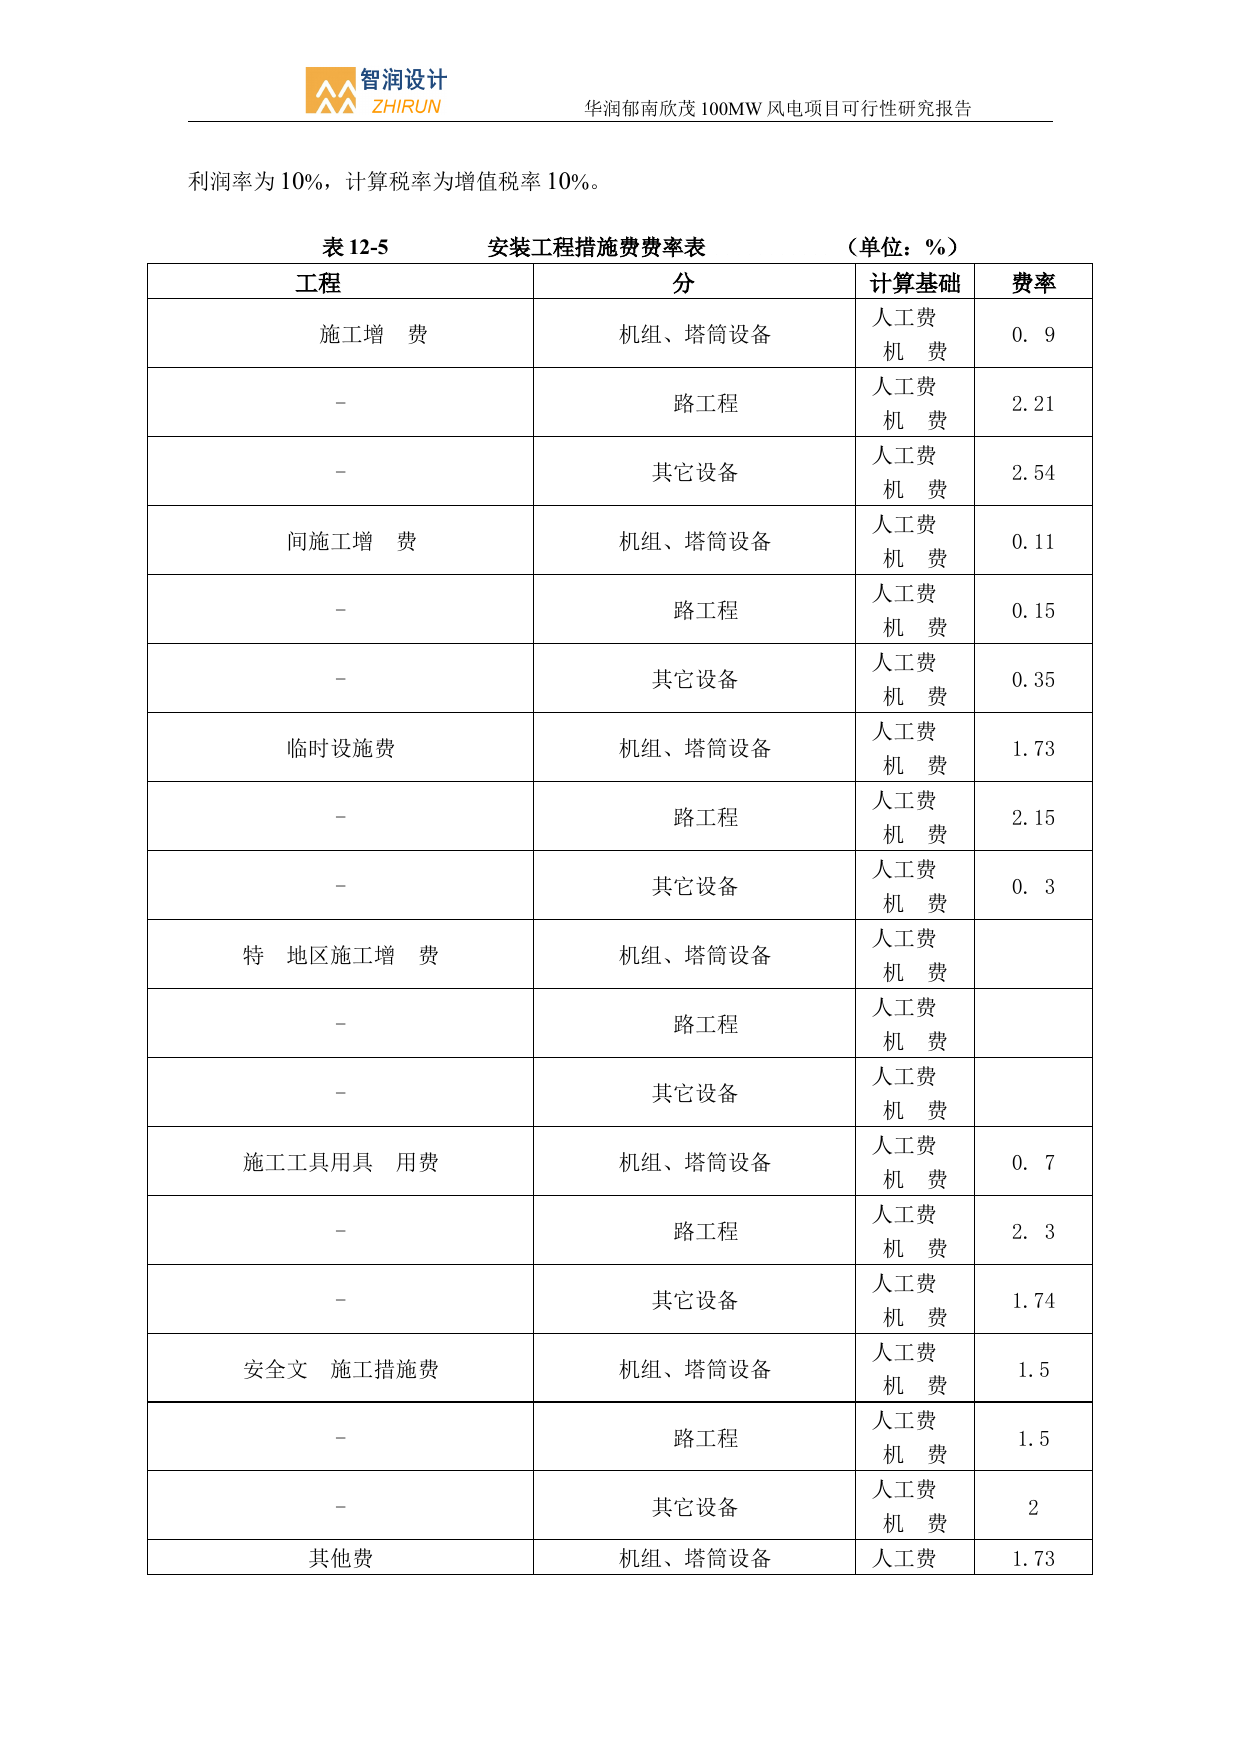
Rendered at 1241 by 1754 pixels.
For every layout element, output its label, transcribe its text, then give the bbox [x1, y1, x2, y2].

table_cell - [148, 437, 533, 505]
table_cell 人工费＋机械费 [856, 506, 974, 574]
table_cell 线路工程 [534, 368, 855, 436]
table_cell 0.67 [975, 1127, 1092, 1194]
table_cell 机组、塔筒设备 [534, 1334, 855, 1401]
table_cell 人工费＋机械费 [856, 299, 974, 367]
table_cell 2.21 [975, 368, 1092, 436]
table_cell 人工费＋机械费 [856, 920, 974, 988]
table_cell 1.74 [975, 1265, 1092, 1332]
table_cell 0.69 [975, 299, 1092, 367]
table_cell 人工费＋机械费 [856, 851, 974, 919]
table_cell 1.5 [975, 1403, 1092, 1470]
table_cell 线路工程 [534, 989, 855, 1057]
table_cell 人工费＋机械费 [856, 575, 974, 643]
table_cell 其它设备 [534, 644, 855, 712]
table_header 工程类别 [148, 264, 533, 298]
table_cell 临时设施费 [148, 713, 533, 781]
table_cell 人工费＋机械费 [856, 1127, 974, 1194]
table_cell / [975, 989, 1092, 1057]
table_cell 安全文明施工措施费 [148, 1334, 533, 1401]
table_cell 其他费 [148, 1540, 533, 1574]
table_cell - [148, 1265, 533, 1332]
table_cell - [148, 1403, 533, 1470]
table_cell 人工费＋机械费 [856, 1265, 974, 1332]
table_cell 人工费＋机械费 [856, 1196, 974, 1263]
table_cell 机组、塔筒设备 [534, 299, 855, 367]
table_cell 2 [975, 1471, 1092, 1539]
table_cell 其它设备 [534, 851, 855, 919]
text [187, 164, 1053, 198]
table_cell / [975, 1058, 1092, 1126]
table_cell 线路工程 [534, 782, 855, 850]
table_header 费率 [975, 264, 1092, 298]
table_cell 2.54 [975, 437, 1092, 505]
table_cell - [148, 782, 533, 850]
table_header 计算基础 [856, 264, 974, 298]
text 表12-5 安装工程措施费费率表 （单位：%） [187, 229, 1053, 263]
table_cell 人工费＋机械费 [856, 1058, 974, 1126]
table_cell 机组、塔筒设备 [534, 713, 855, 781]
table_cell - [148, 989, 533, 1057]
table_cell - [148, 368, 533, 436]
table_cell 2.63 [975, 1196, 1092, 1263]
table_cell 0.15 [975, 575, 1092, 643]
table_cell / [975, 920, 1092, 988]
table_cell 夜间施工增加费 [148, 506, 533, 574]
table_cell 机组、塔筒设备 [534, 1127, 855, 1194]
table_cell 人工费＋机械费 [856, 368, 974, 436]
table_cell 线路工程 [534, 575, 855, 643]
table_cell 其它设备 [534, 1058, 855, 1126]
table_cell 机组、塔筒设备 [534, 920, 855, 988]
table_cell 线路工程 [534, 1403, 855, 1470]
table_cell 0.63 [975, 851, 1092, 919]
table_cell 线路工程 [534, 1196, 855, 1263]
table_cell 施工工具用具使用费 [148, 1127, 533, 1194]
table_cell 其它设备 [534, 437, 855, 505]
table_cell 冬雨季施工增加费 [148, 299, 533, 367]
table_cell 人工费＋机械费 [856, 989, 974, 1057]
table_cell 人工费＋机械费 [856, 1471, 974, 1539]
picture [305, 65, 448, 115]
table_cell - [148, 1058, 533, 1126]
table_cell 其它设备 [534, 1265, 855, 1332]
table_cell 机组、塔筒设备 [534, 1540, 855, 1574]
table_header 分类 [534, 264, 855, 298]
table_cell - [148, 1471, 533, 1539]
table_cell 1.73 [975, 713, 1092, 781]
table_cell 人工费＋机械费 [856, 1403, 974, 1470]
table_cell - [148, 644, 533, 712]
table_cell 人工费＋机械费 [856, 1334, 974, 1401]
table_cell 机组、塔筒设备 [534, 506, 855, 574]
table_cell - [148, 851, 533, 919]
table_cell 其它设备 [534, 1471, 855, 1539]
table_cell 1.73 [975, 1540, 1092, 1574]
table_cell 人工费＋机械费 [856, 1540, 974, 1574]
table_cell - [148, 575, 533, 643]
table_cell 人工费＋机械费 [856, 437, 974, 505]
table_cell 0.11 [975, 506, 1092, 574]
table_cell 2.15 [975, 782, 1092, 850]
table_cell - [148, 1196, 533, 1263]
table_cell 0.35 [975, 644, 1092, 712]
table_cell 特殊地区施工增加费 [148, 920, 533, 988]
table_cell 人工费＋机械费 [856, 713, 974, 781]
table_cell 人工费＋机械费 [856, 782, 974, 850]
table_cell 1.5 [975, 1334, 1092, 1401]
table_cell 人工费＋机械费 [856, 644, 974, 712]
